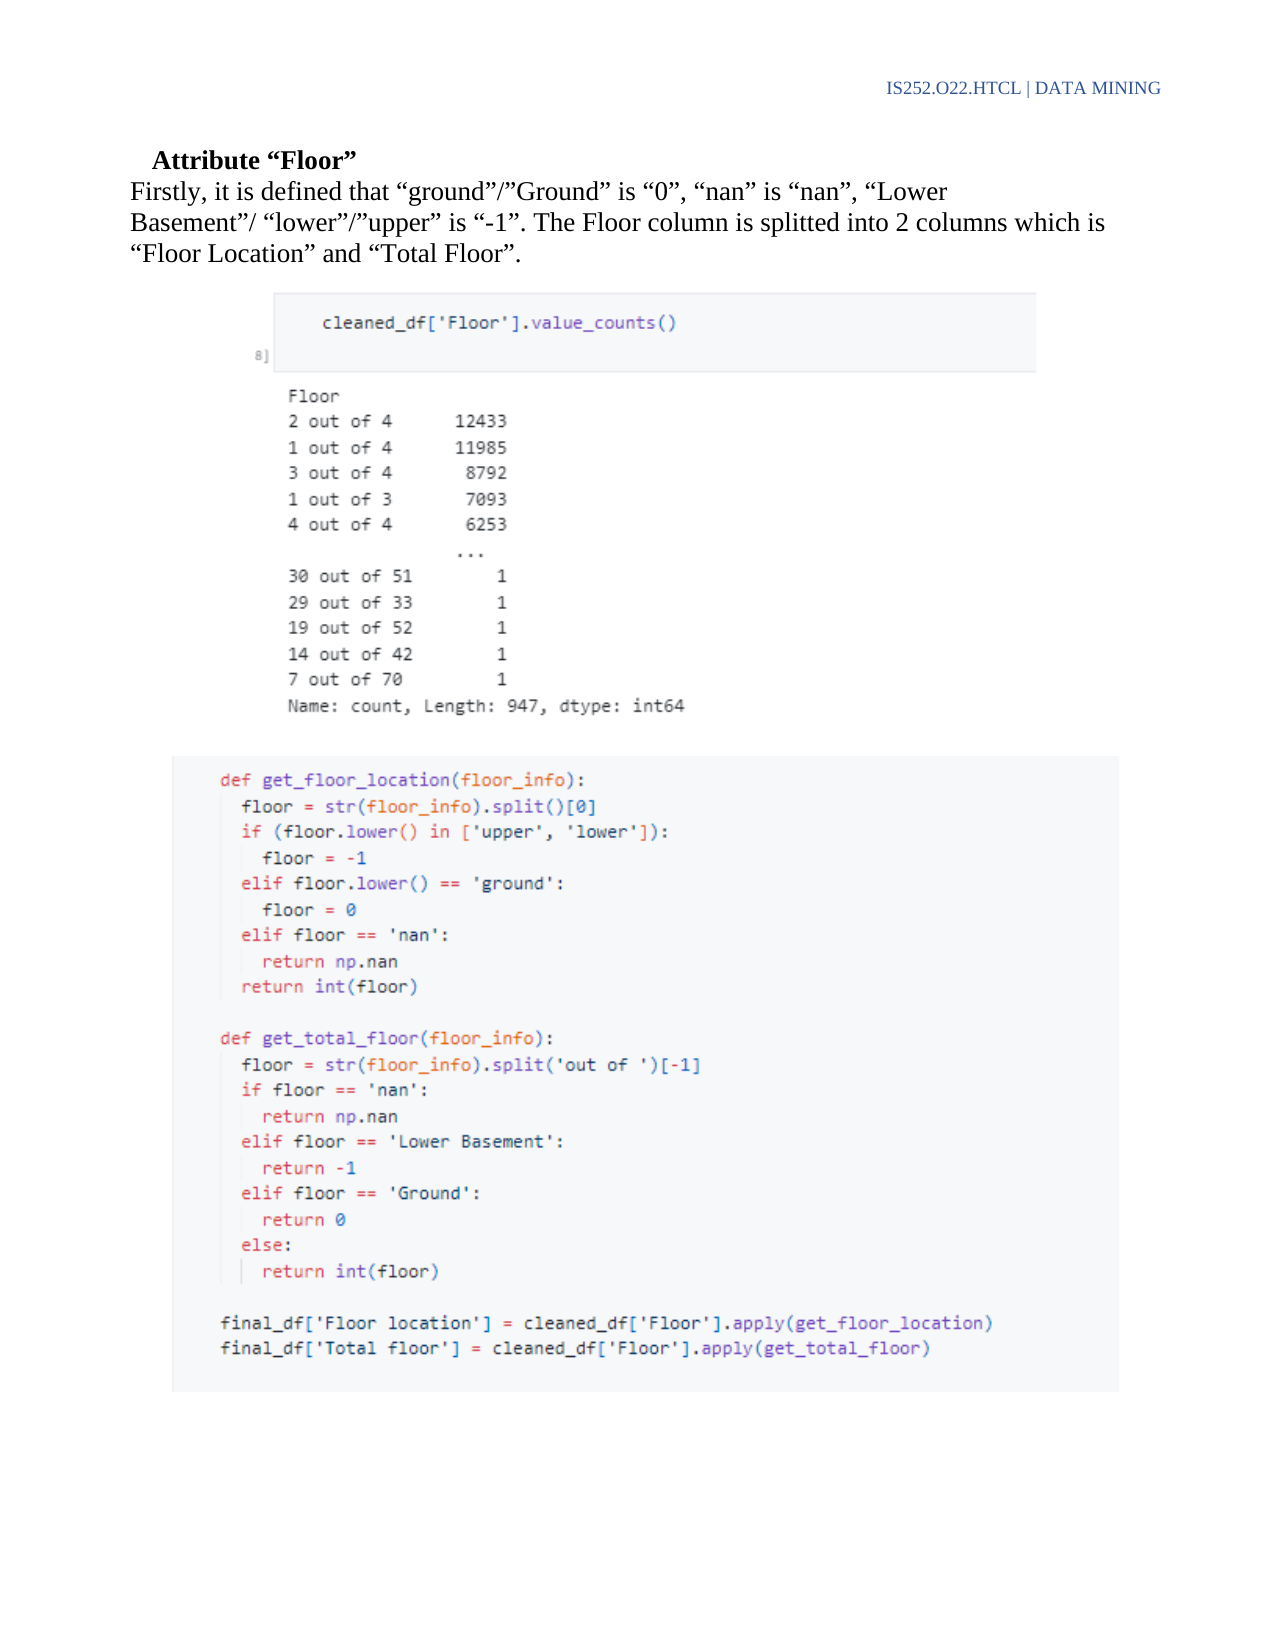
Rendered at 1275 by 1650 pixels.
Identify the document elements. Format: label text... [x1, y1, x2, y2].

text Basement”/ “lower”/”upper” is “-1”. The Floor column is splitted into 2 columns which is “Floor Location” and “Total Floor”. [130, 206, 1183, 268]
text Firstly, it is defined that “ground”/”Ground” is “0”, “nan” is “nan”, “Lower [130, 175, 1183, 206]
subtitle Attribute “Floor” [130, 144, 1183, 175]
picture [172, 268, 1120, 1392]
